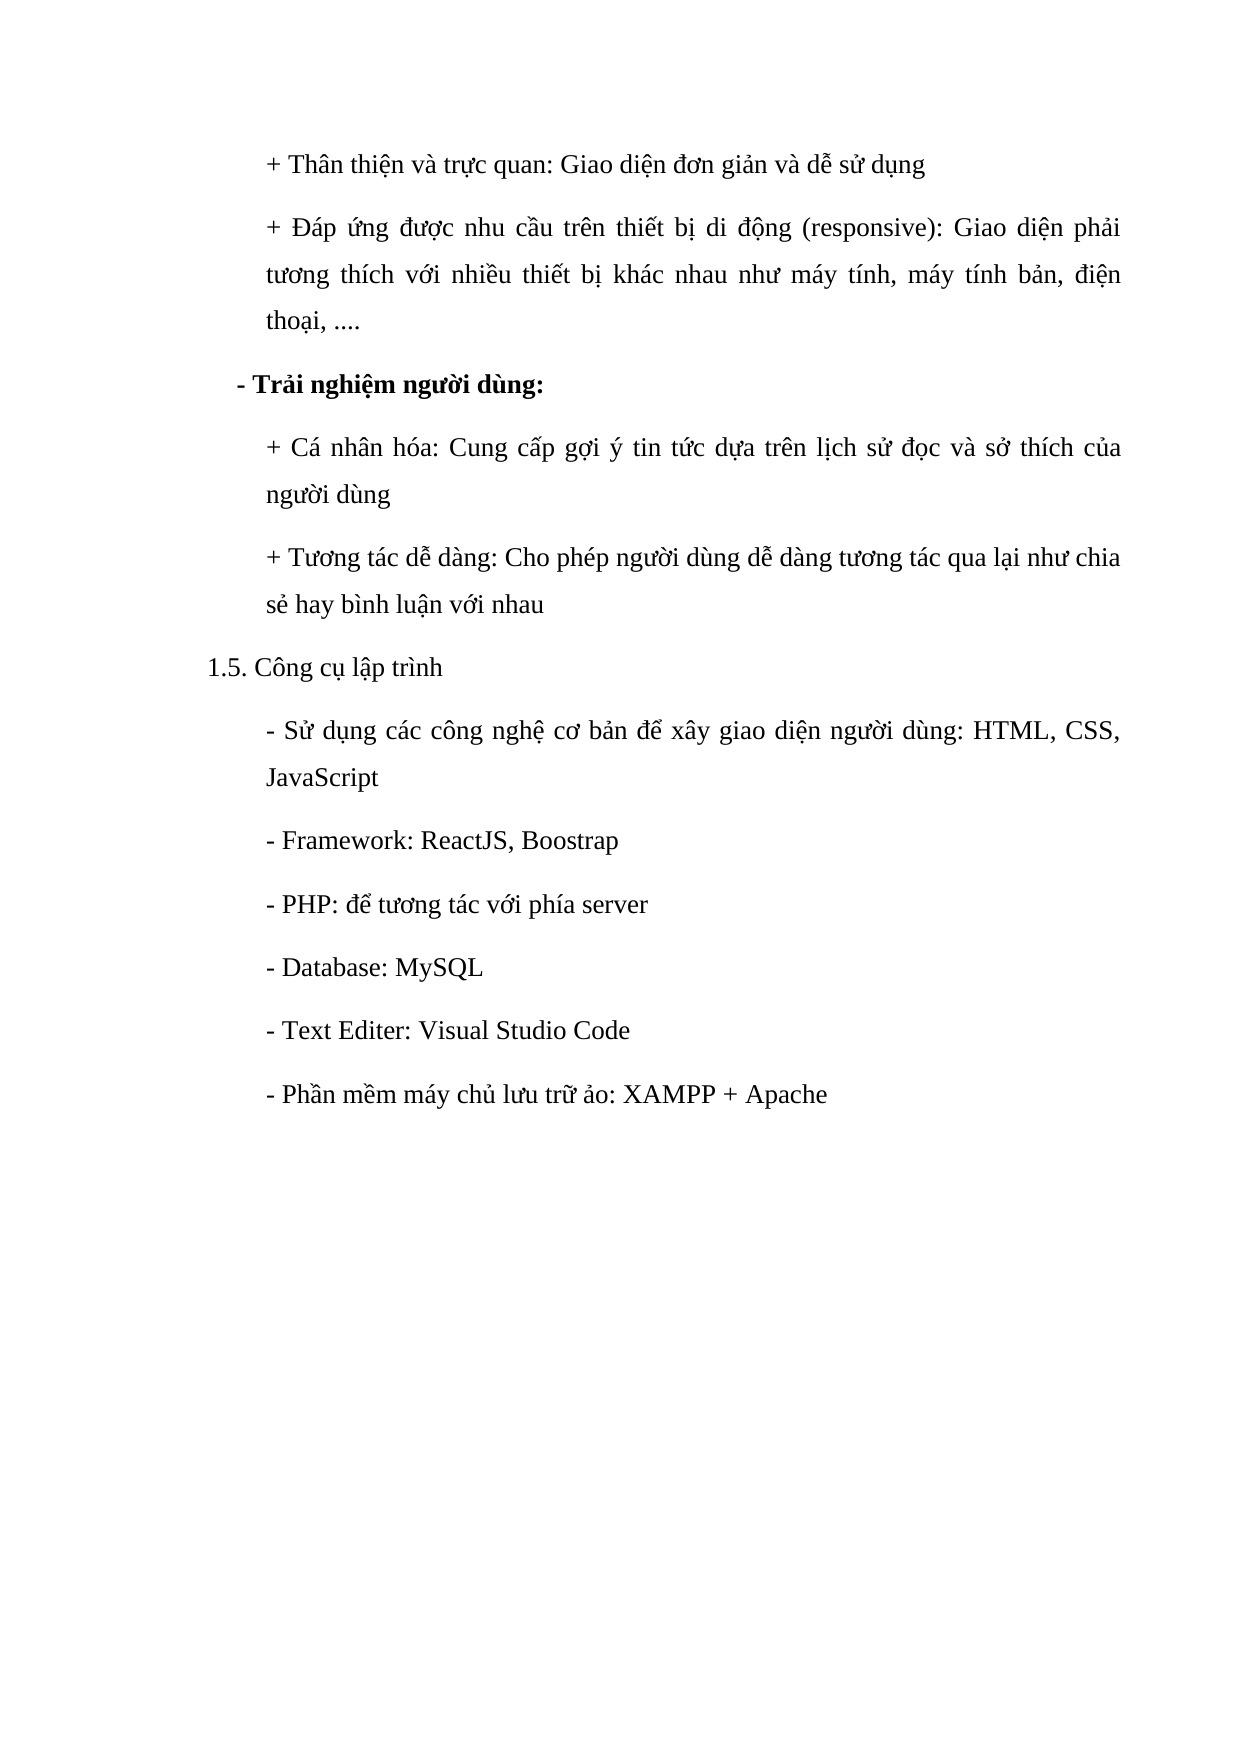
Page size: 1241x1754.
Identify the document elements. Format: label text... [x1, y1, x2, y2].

text + Thân thiện và trực quan: Giao diện đơn giản và dễ sử dụng [266, 148, 1122, 179]
text - Trải nghiệm người dùng: [236, 368, 1122, 399]
text + Tương tác dễ dàng: Cho phép người dùng dễ dàng tương tác qua lại như chia sẻ hay bình luận với nhau [266, 541, 1122, 619]
text + Đáp ứng được nhu cầu trên thiết bị di động (responsive): Giao diện phải tương thích với nhiều thiết bị khác nhau như máy tính, máy tính bản, điện thoại, .... [266, 211, 1122, 336]
text + Cá nhân hóa: Cung cấp gợi ý tin tức dựa trên lịch sử đọc và sở thích của người dùng [266, 431, 1122, 509]
text - Database: MySQL [266, 951, 1122, 982]
text - PHP: để tương tác với phía server [266, 888, 1122, 919]
text 1.5. Công cụ lập trình [207, 651, 1122, 682]
text - Text Editer: Visual Studio Code [266, 1014, 1122, 1046]
text - Framework: ReactJS, Boostrap [266, 824, 1122, 856]
text - Sử dụng các công nghệ cơ bản để xây giao diện người dùng: HTML, CSS, JavaScript [266, 714, 1122, 792]
text - Phần mềm máy chủ lưu trữ ảo: XAMPP + Apache [266, 1078, 1122, 1109]
